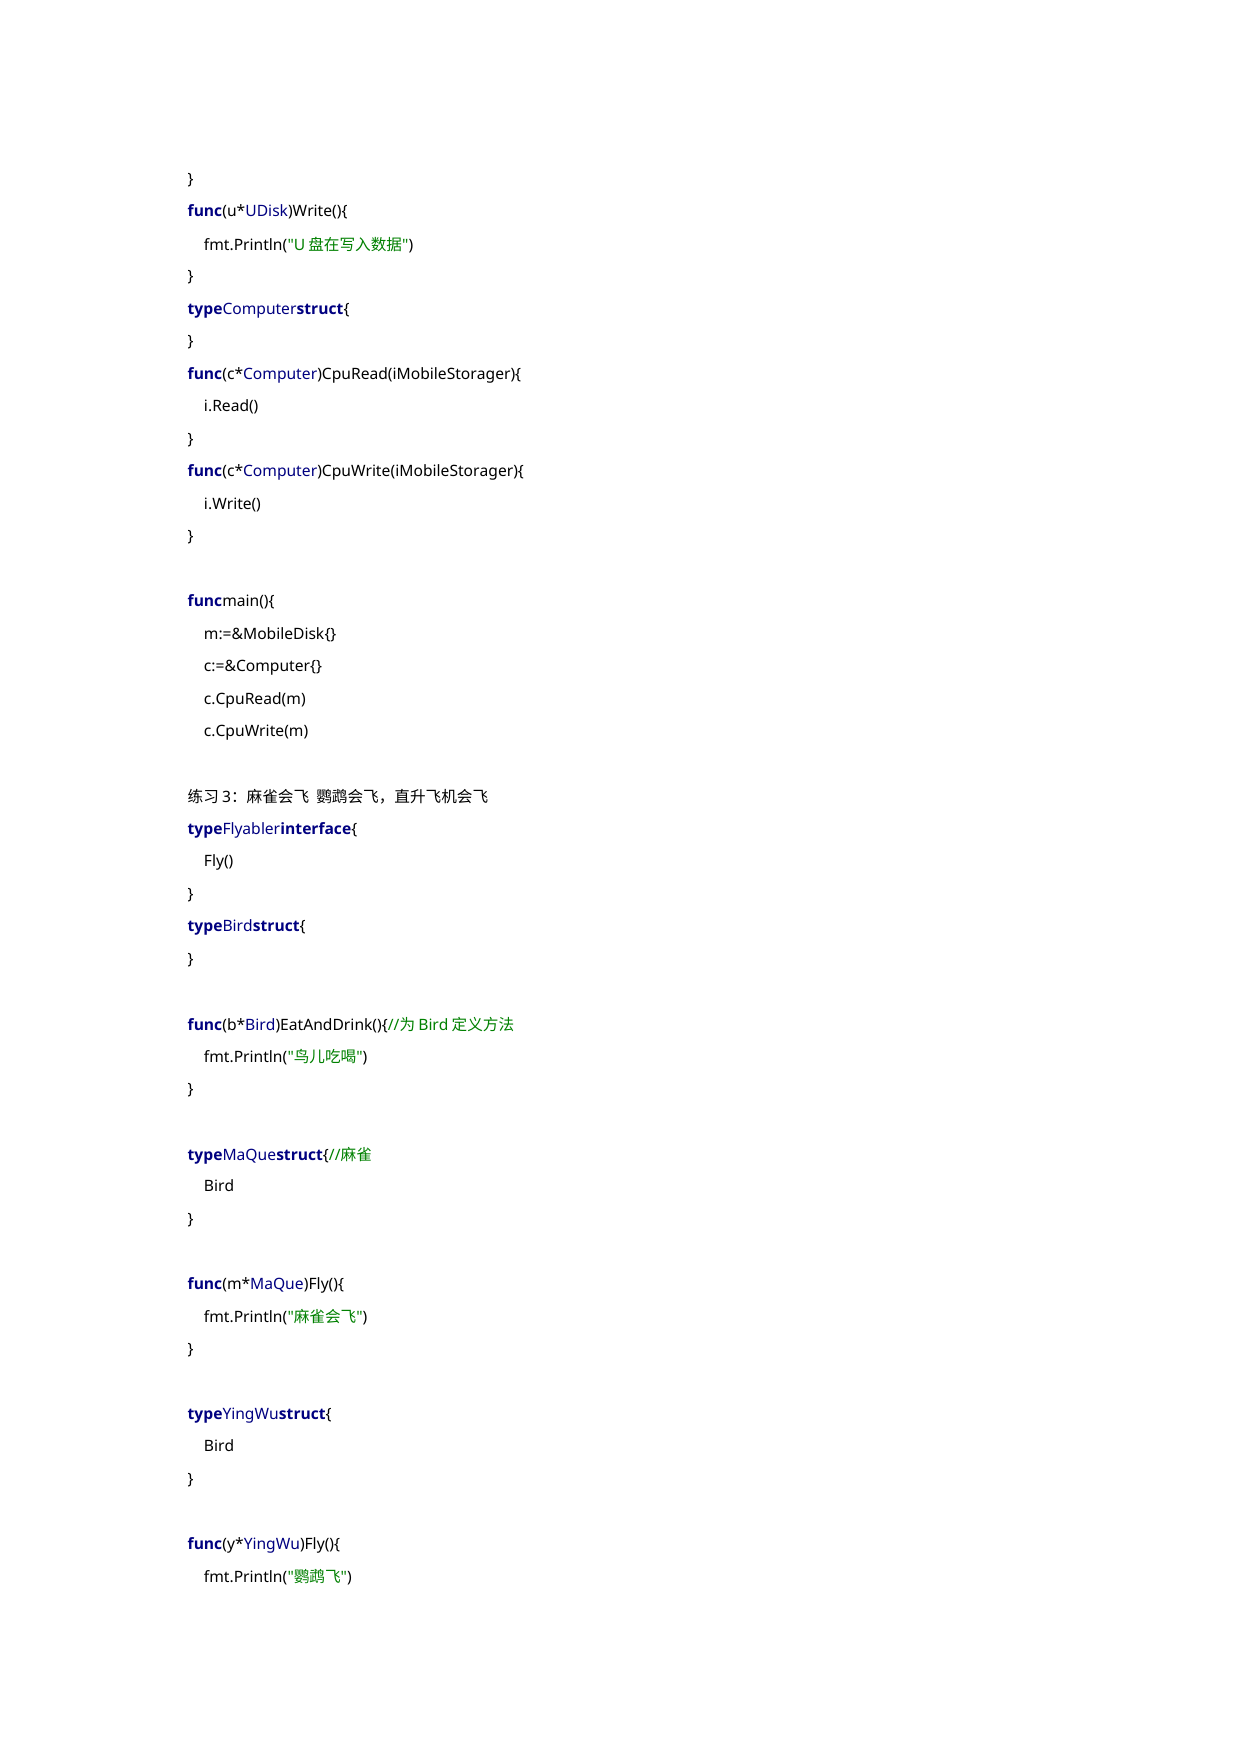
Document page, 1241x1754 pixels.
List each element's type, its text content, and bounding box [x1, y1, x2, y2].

text } [187, 162, 1053, 194]
text fmt.Println("鸟儿吃喝") [187, 1039, 1053, 1072]
text func(c*Computer)CpuRead(iMobileStorager){ [187, 357, 1053, 389]
text c.CpuRead(m) [187, 682, 1053, 714]
text fmt.Println("U盘在写入数据") [187, 227, 1053, 259]
text Bird [187, 1429, 1053, 1462]
text c.CpuWrite(m) [187, 714, 1053, 747]
text func(u*UDisk)Write(){ [187, 194, 1053, 227]
text funcmain(){ [187, 584, 1053, 617]
text i.Write() [187, 487, 1053, 519]
text i.Read() [187, 389, 1053, 422]
text c:=&Computer{} [187, 649, 1053, 682]
text } [187, 519, 1053, 552]
text fmt.Println("麻雀会飞") [187, 1299, 1053, 1332]
text typeFlyablerinterface{ [187, 812, 1053, 844]
text } [187, 259, 1053, 292]
text func(m*MaQue)Fly(){ [187, 1267, 1053, 1299]
text func(c*Computer)CpuWrite(iMobileStorager){ [187, 454, 1053, 487]
text Fly() [187, 844, 1053, 877]
text } [187, 942, 1053, 974]
text 练习3：麻雀会飞 鹦鹉会飞，直升飞机会飞 [187, 779, 1053, 812]
text typeBirdstruct{ [187, 909, 1053, 942]
text func(y*YingWu)Fly(){ [187, 1527, 1053, 1559]
text } [187, 1332, 1053, 1364]
text } [187, 877, 1053, 909]
text fmt.Println("鹦鹉飞") [187, 1559, 1053, 1592]
text } [187, 324, 1053, 357]
text typeYingWustruct{ [187, 1397, 1053, 1429]
text typeComputerstruct{ [187, 292, 1053, 324]
text } [187, 1202, 1053, 1234]
text Bird [187, 1169, 1053, 1202]
text } [187, 1072, 1053, 1104]
text m:=&MobileDisk{} [187, 617, 1053, 649]
text } [187, 422, 1053, 454]
text typeMaQuestruct{//麻雀 [187, 1137, 1053, 1169]
text } [187, 1462, 1053, 1494]
text func(b*Bird)EatAndDrink(){//为Bird定义方法 [187, 1007, 1053, 1039]
